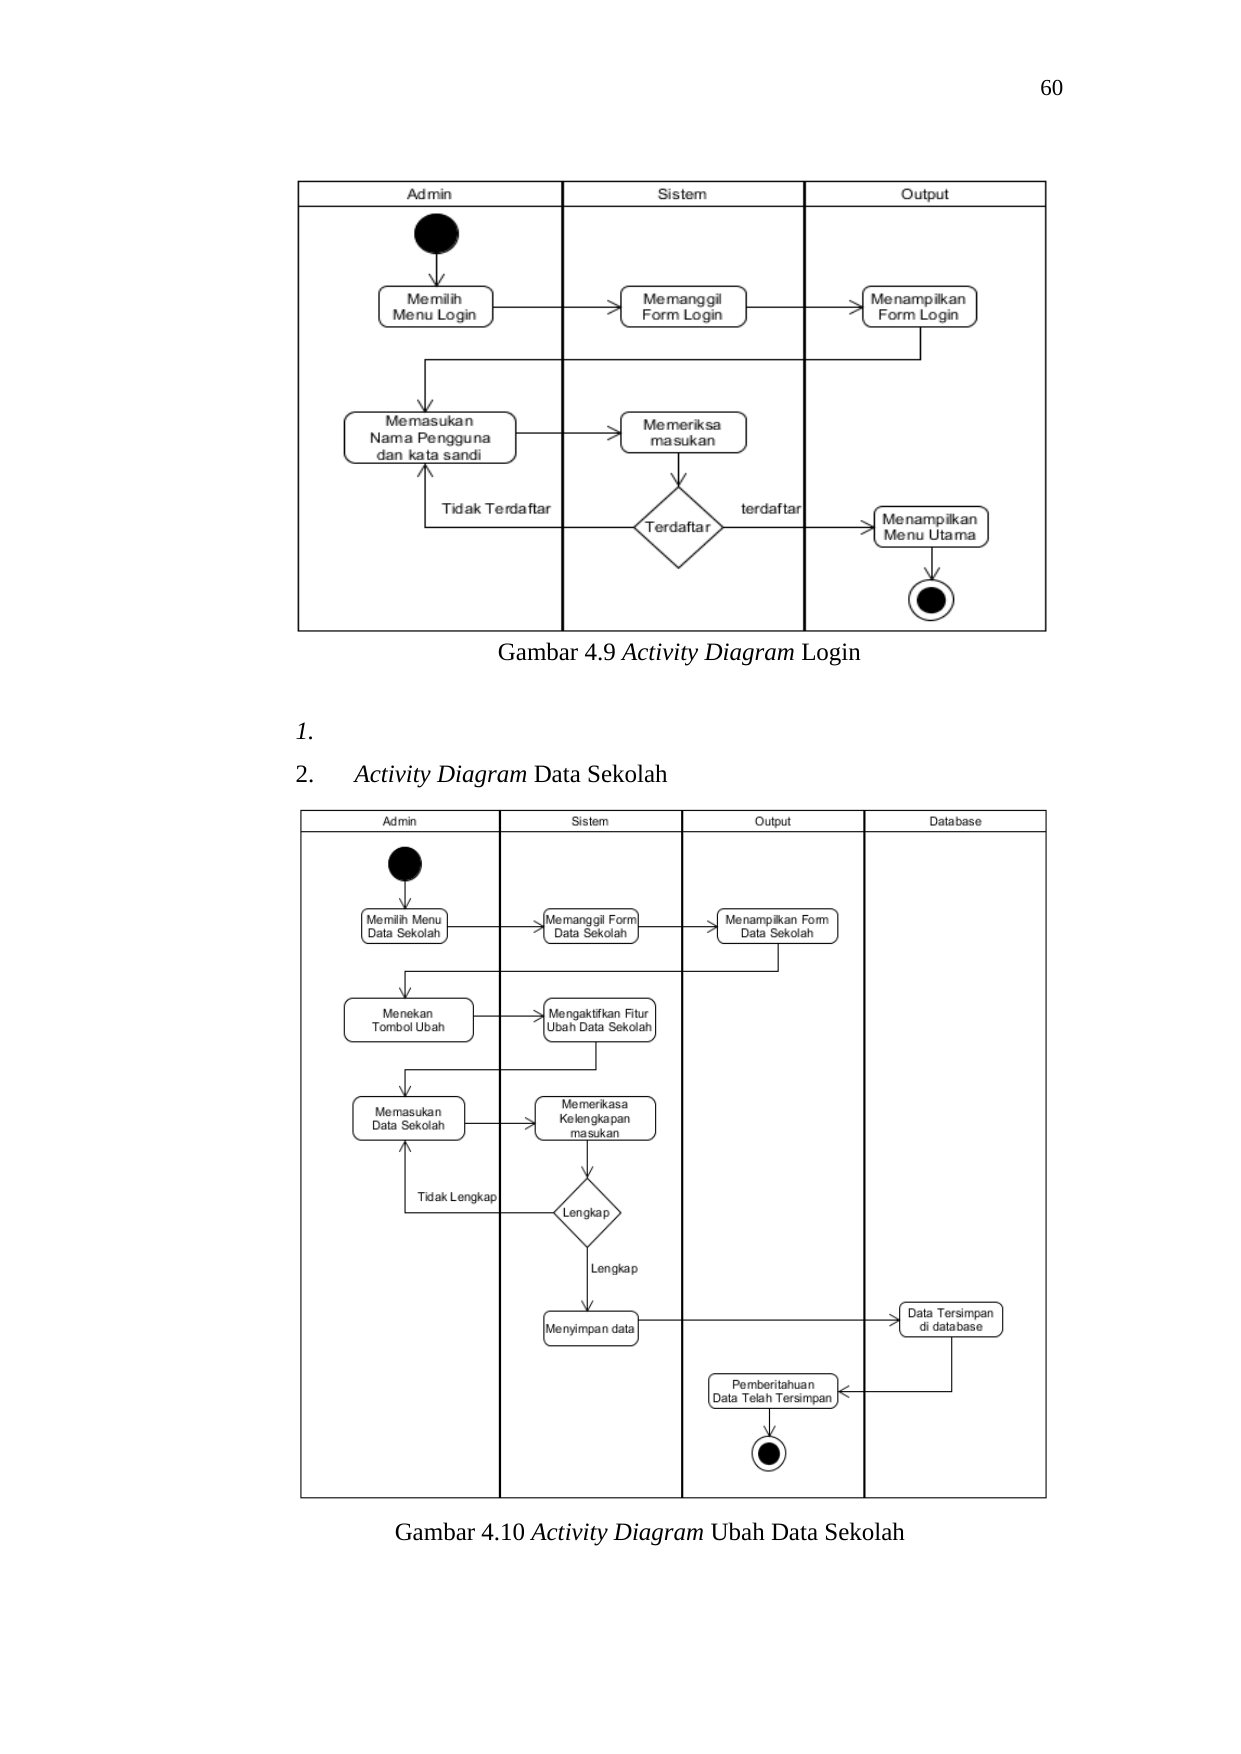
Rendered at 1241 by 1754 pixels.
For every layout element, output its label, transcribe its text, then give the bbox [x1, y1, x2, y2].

picture [295, 802, 1050, 1504]
list Activity Diagram Data Sekolah [295, 759, 1063, 788]
picture [295, 177, 1050, 637]
